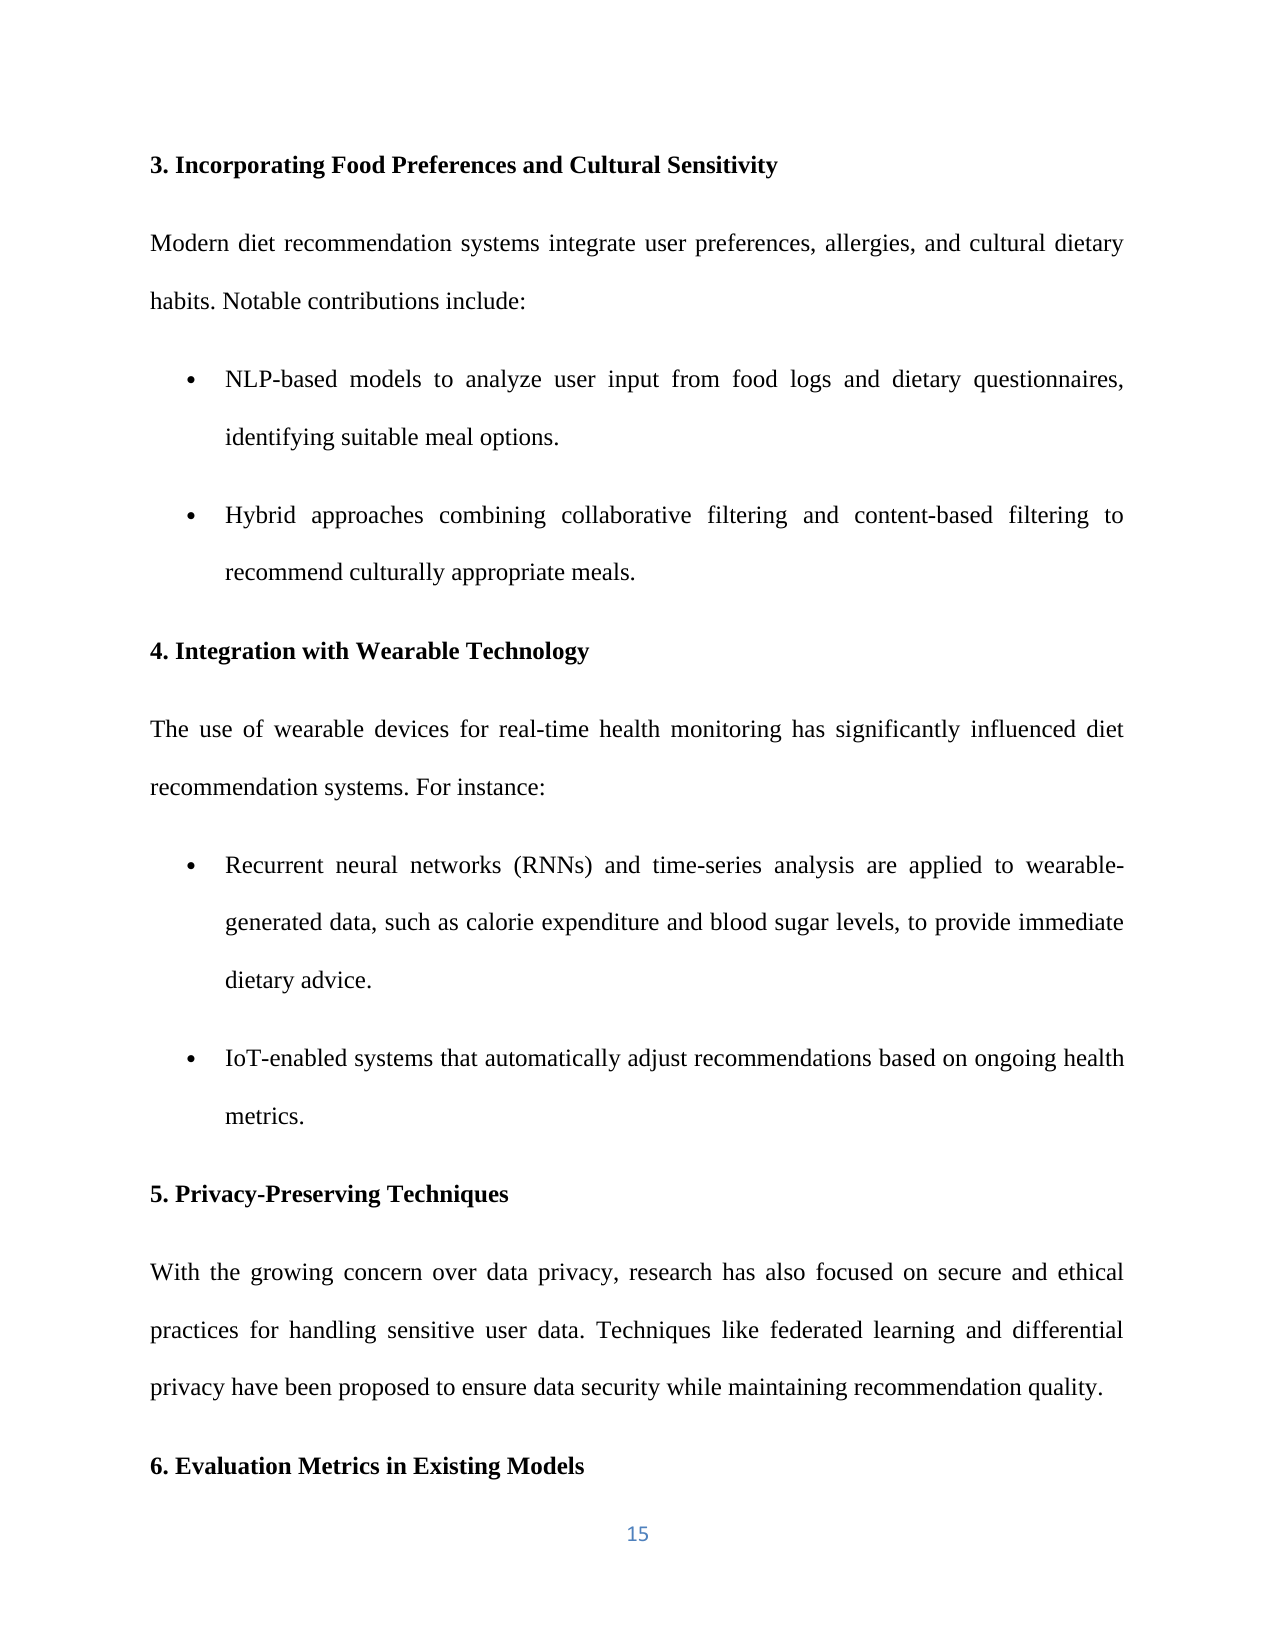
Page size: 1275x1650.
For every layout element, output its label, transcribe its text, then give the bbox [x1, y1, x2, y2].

text 6. Evaluation Metrics in Existing Models [150, 1451, 1125, 1479]
list Hybrid approaches combining collaborative filtering and content-based filtering to recommend culturally appropriate meals. [187, 500, 1125, 586]
list IoT-enabled systems that automatically adjust recommendations based on ongoing health metrics. [187, 1043, 1125, 1129]
text 4. Integration with Wearable Technology [150, 636, 1125, 664]
text 5. Privacy-Preserving Techniques [150, 1179, 1125, 1208]
text 3. Incorporating Food Preferences and Cultural Sensitivity [150, 150, 1125, 179]
list Recurrent neural networks (RNNs) and time-series analysis are applied to wearable-generated data, such as calorie expenditure and blood sugar levels, to provide immediate dietary advice. [187, 850, 1125, 994]
text With the growing concern over data privacy, research has also focused on secure and ethical practices for handling sensitive user data. Techniques like federated learning and differential privacy have been proposed to ensure data security while maintaining recommendation quality. [150, 1257, 1125, 1401]
text The use of wearable devices for real-time health monitoring has significantly influenced diet recommendation systems. For instance: [150, 714, 1125, 800]
list NLP-based models to analyze user input from food logs and dietary questionnaires, identifying suitable meal options. [187, 364, 1125, 450]
text Modern diet recommendation systems integrate user preferences, allergies, and cultural dietary habits. Notable contributions include: [150, 228, 1125, 314]
